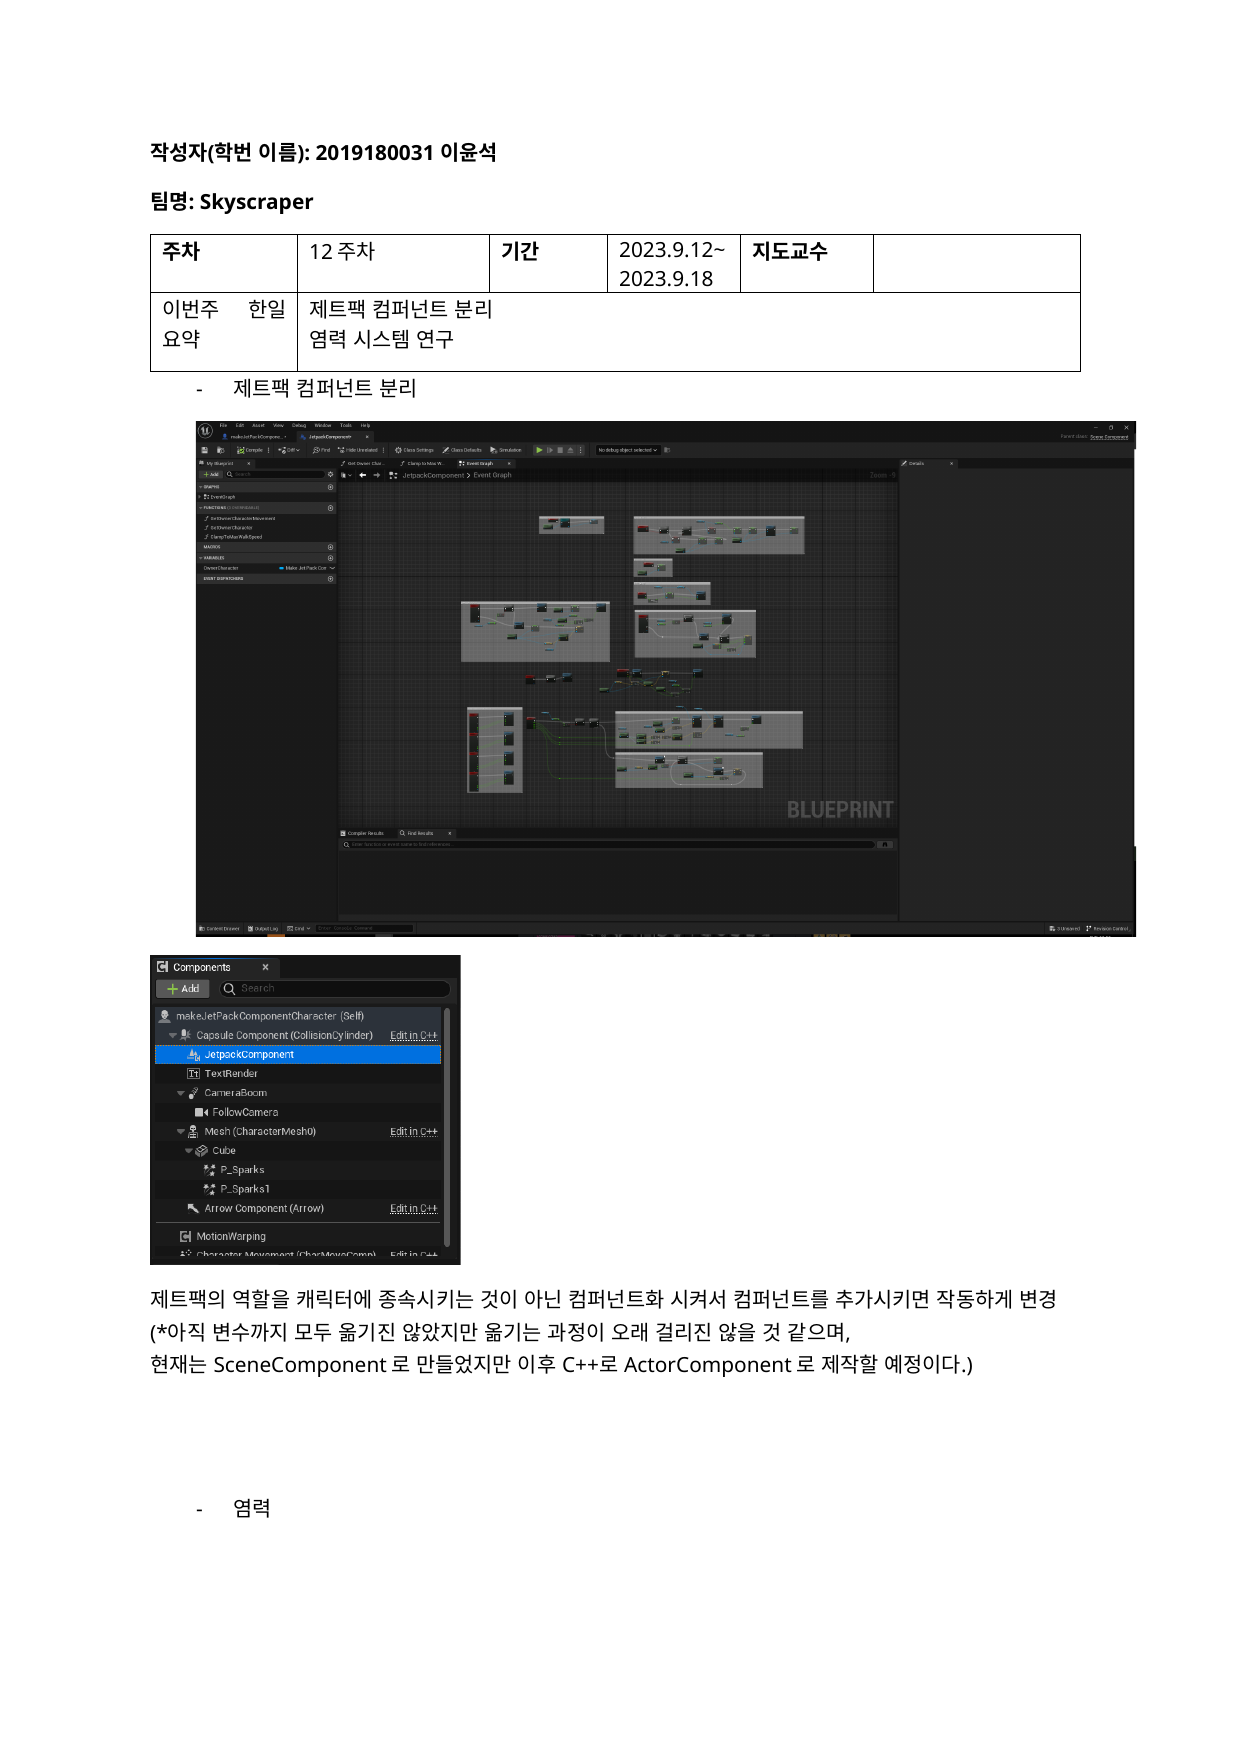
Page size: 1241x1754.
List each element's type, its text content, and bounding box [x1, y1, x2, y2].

table_header 2023.9.12~ 2023.9.18 [608, 235, 740, 292]
table_header 지도교수 [741, 235, 873, 292]
table_cell 이번주 한일 요약 [151, 293, 297, 371]
table_header 주차 [151, 235, 297, 292]
list 염력 [196, 1493, 1090, 1523]
table_header [874, 235, 1080, 292]
text 제트팩의 역할을 캐릭터에 종속시키는 것이 아닌 컴퍼넌트화 시켜서 컴퍼넌트를 추가시키면 작동하게 변경 (*아직 변수까지 모두 옮기진 않았지만 옮기는 과정이 오래 걸리진 않을 것 같으며, 현재는 SceneComponent로 만들었지만 이후 C++로 ActorComponent로 제작할 예정이다.) [150, 1283, 1090, 1379]
picture [195, 421, 1137, 937]
table_header 12주차 [298, 235, 489, 292]
table_header 기간 [490, 235, 607, 292]
table_cell 제트팩 컴퍼넌트 분리 염력 시스템 연구 [298, 293, 1080, 371]
picture [150, 955, 461, 1265]
list 제트팩 컴퍼넌트 분리 [196, 372, 1090, 402]
